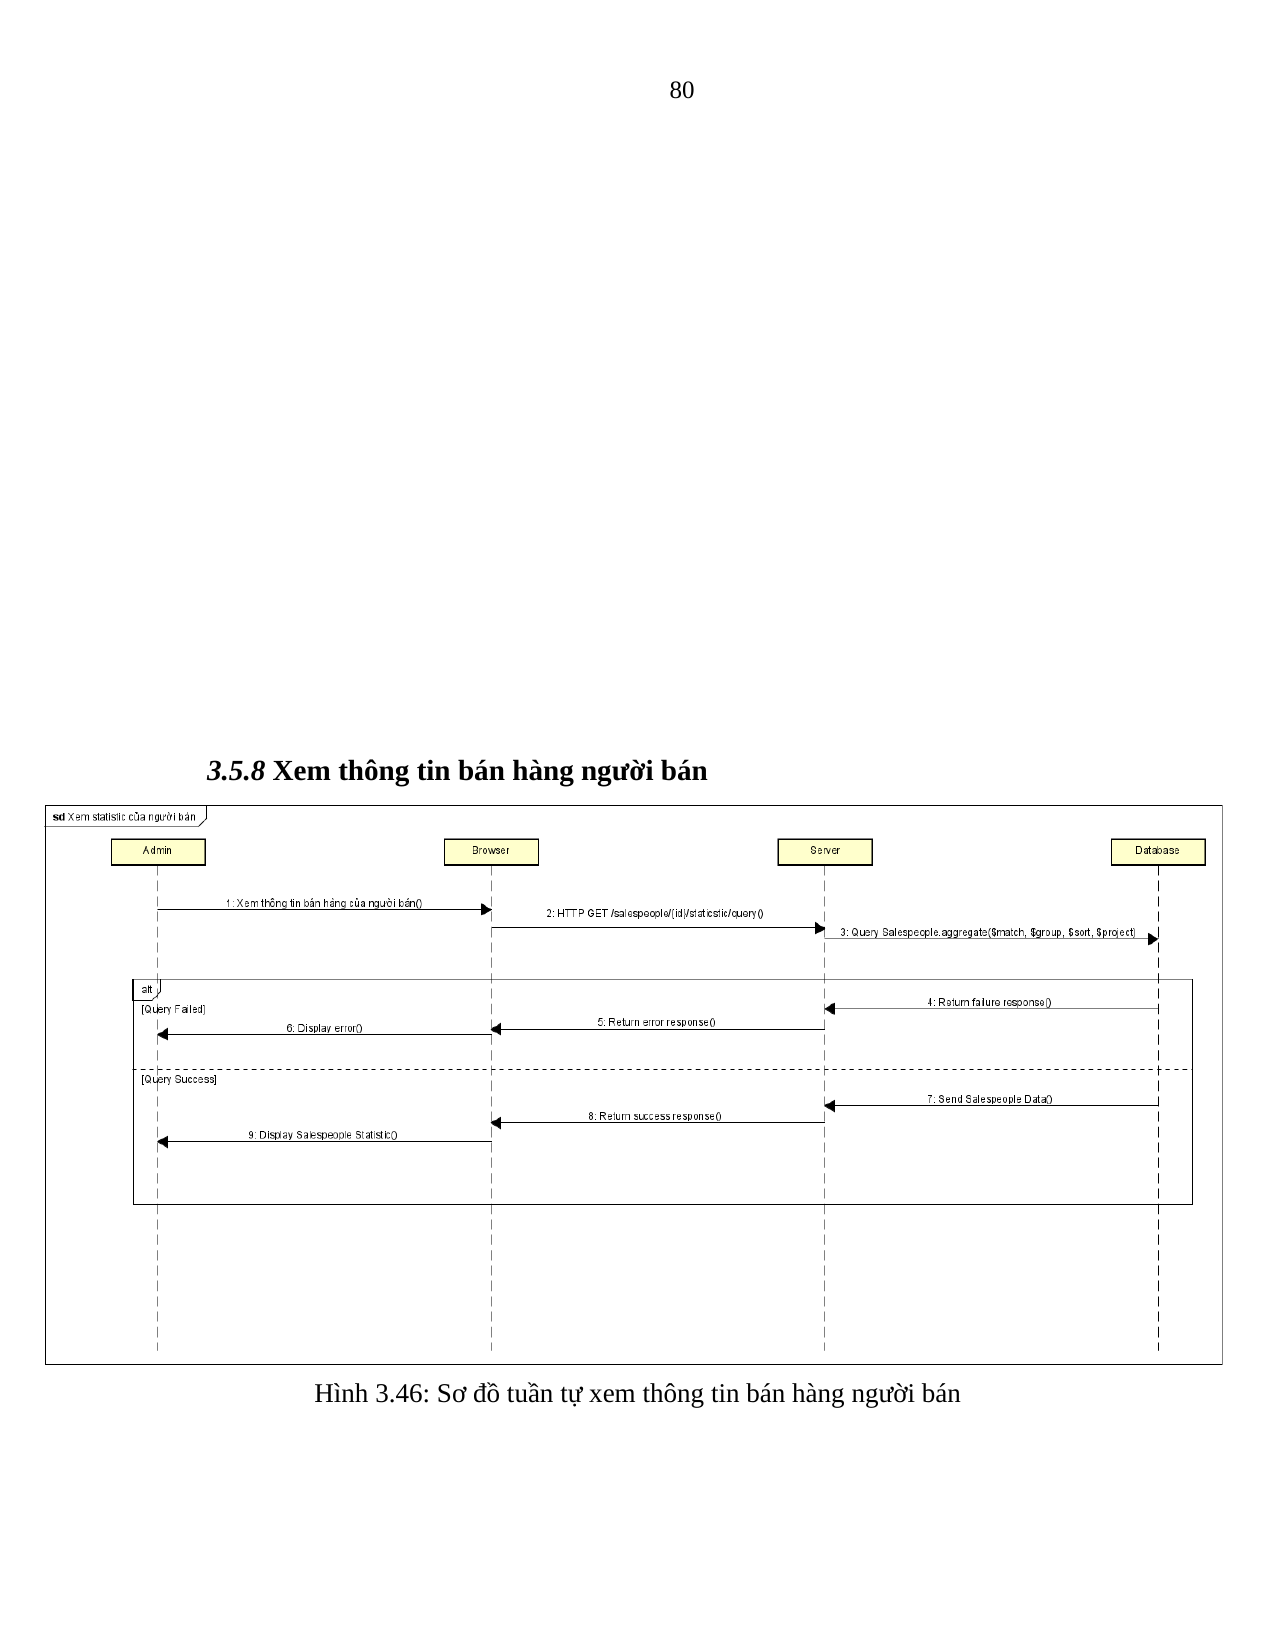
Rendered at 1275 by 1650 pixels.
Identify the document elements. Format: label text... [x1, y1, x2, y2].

picture [41, 803, 1234, 1368]
subtitle Xem thông tin bán hàng người bán [207, 753, 1157, 787]
